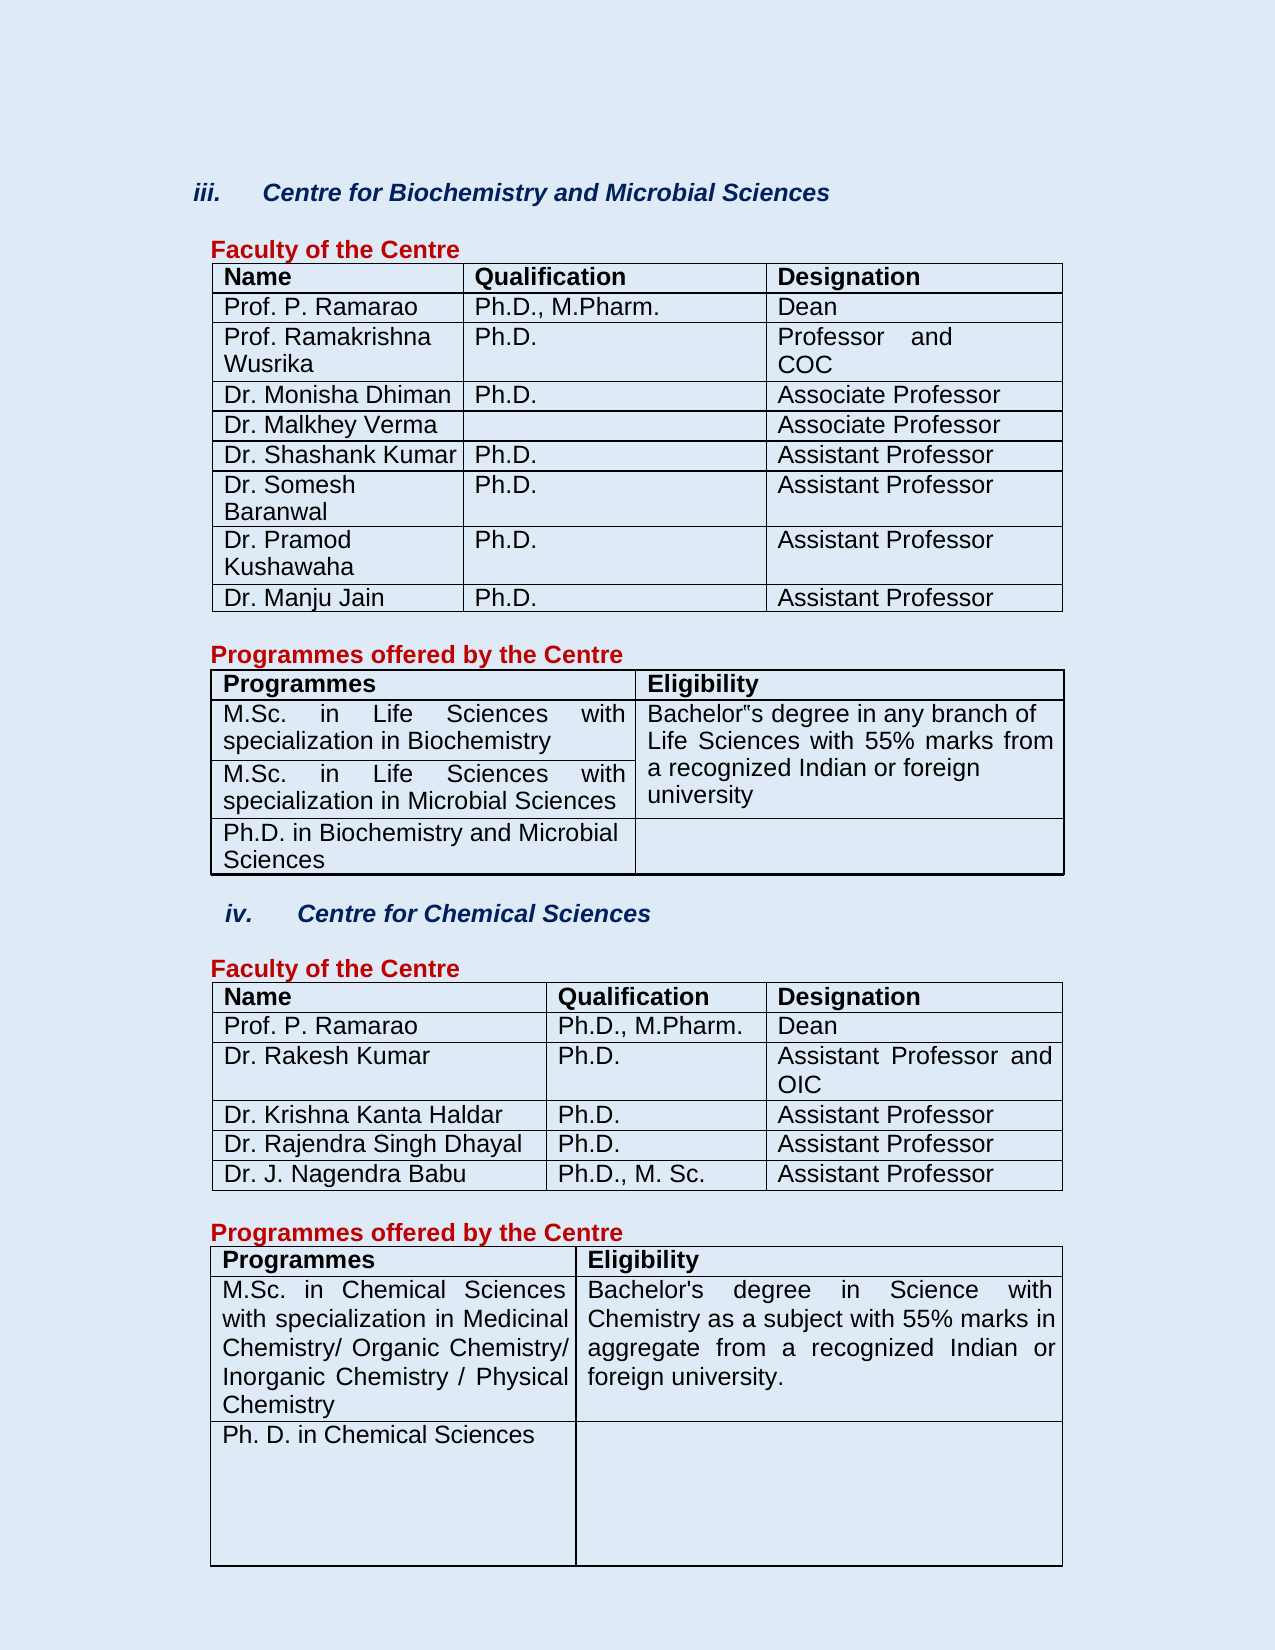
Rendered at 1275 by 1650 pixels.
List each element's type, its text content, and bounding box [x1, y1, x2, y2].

table_cell Prof. P. Ramarao [213, 1013, 546, 1042]
table_cell [577, 1422, 1062, 1565]
table_cell M.Sc. in Chemical Sciences with specialization in Medicinal Chemistry/ Organic Chemistry/ Inorganic Chemistry / Physical Chemistry [211, 1277, 575, 1421]
table_header Eligibility [577, 1247, 1062, 1276]
table_cell Dean [767, 1013, 1062, 1042]
text Programmes offered by the Centre [210, 640, 1275, 669]
table_cell Ph.D., M.Pharm. [547, 1013, 766, 1042]
table_header Qualification [547, 983, 766, 1012]
table_cell Assistant Professor [767, 527, 1062, 583]
table_cell Dr. J. Nagendra Babu [213, 1161, 546, 1190]
table_header Qualification [464, 264, 766, 292]
table_cell Dr. Shashank Kumar [213, 442, 463, 470]
table_header Programmes [211, 1247, 575, 1276]
table_header Name [213, 983, 546, 1012]
table_cell Assistant Professor [767, 472, 1062, 526]
table_cell Prof. Ramakrishna Wusrika [213, 323, 463, 381]
text iv. Centre for Chemical Sciences [193, 899, 1275, 928]
table_cell Dr. Monisha Dhiman [213, 382, 463, 410]
table_cell Bachelor's degree in Science with Chemistry as a subject with 55% marks in aggregate from a recognized Indian or foreign university. [577, 1277, 1062, 1421]
table_cell Dr. Somesh Baranwal [213, 472, 463, 526]
table_cell Ph.D. [547, 1131, 766, 1160]
table_cell Dr. Manju Jain [213, 585, 463, 611]
table_cell [464, 412, 766, 440]
table_cell Ph.D., M.Pharm. [464, 294, 766, 322]
table_cell Dean [767, 294, 1062, 322]
table_cell Ph.D. [464, 442, 766, 470]
table_cell Ph.D. [547, 1043, 766, 1100]
table_cell Ph.D. [464, 382, 766, 410]
table_cell Ph.D., M. Sc. [547, 1161, 766, 1190]
table_cell Ph.D. [464, 472, 766, 526]
table_cell Associate Professor [767, 382, 1062, 410]
table_cell Dr. Malkhey Verma [213, 412, 463, 440]
table_cell Dr. Rajendra Singh Dhayal [213, 1131, 546, 1160]
text Programmes offered by the Centre [210, 1219, 1275, 1246]
table_cell Assistant Professor [767, 1101, 1062, 1130]
table_cell Dr. Krishna Kanta Haldar [213, 1101, 546, 1130]
table_cell Ph.D. [464, 527, 766, 583]
text iii. Centre for Biochemistry and Microbial Sciences [193, 178, 1275, 207]
table_cell Assistant Professor [767, 1131, 1062, 1160]
table_cell Prof. P. Ramarao [213, 294, 463, 322]
table_cell Assistant Professor [767, 1161, 1062, 1190]
table_header Designation [767, 264, 1062, 292]
table_cell Assistant Professor and OIC [767, 1043, 1062, 1100]
table_cell Dr. Pramod Kushawaha [213, 527, 463, 583]
table_cell Ph.D. [464, 323, 766, 381]
table_cell Ph.D. [464, 585, 766, 611]
table_cell Ph.D. [547, 1101, 766, 1130]
table_cell Assistant Professor [767, 442, 1062, 470]
table_header Name [213, 264, 463, 292]
table_header Designation [767, 983, 1062, 1012]
table_cell Associate Professor [767, 412, 1062, 440]
table_cell Dr. Rakesh Kumar [213, 1043, 546, 1100]
table_cell Ph. D. in Chemical Sciences [211, 1422, 575, 1565]
text Faculty of the Centre [210, 955, 1275, 982]
table_cell Assistant Professor [767, 585, 1062, 611]
table_cell Professor and COC [767, 323, 1062, 381]
text Faculty of the Centre [210, 235, 1275, 262]
